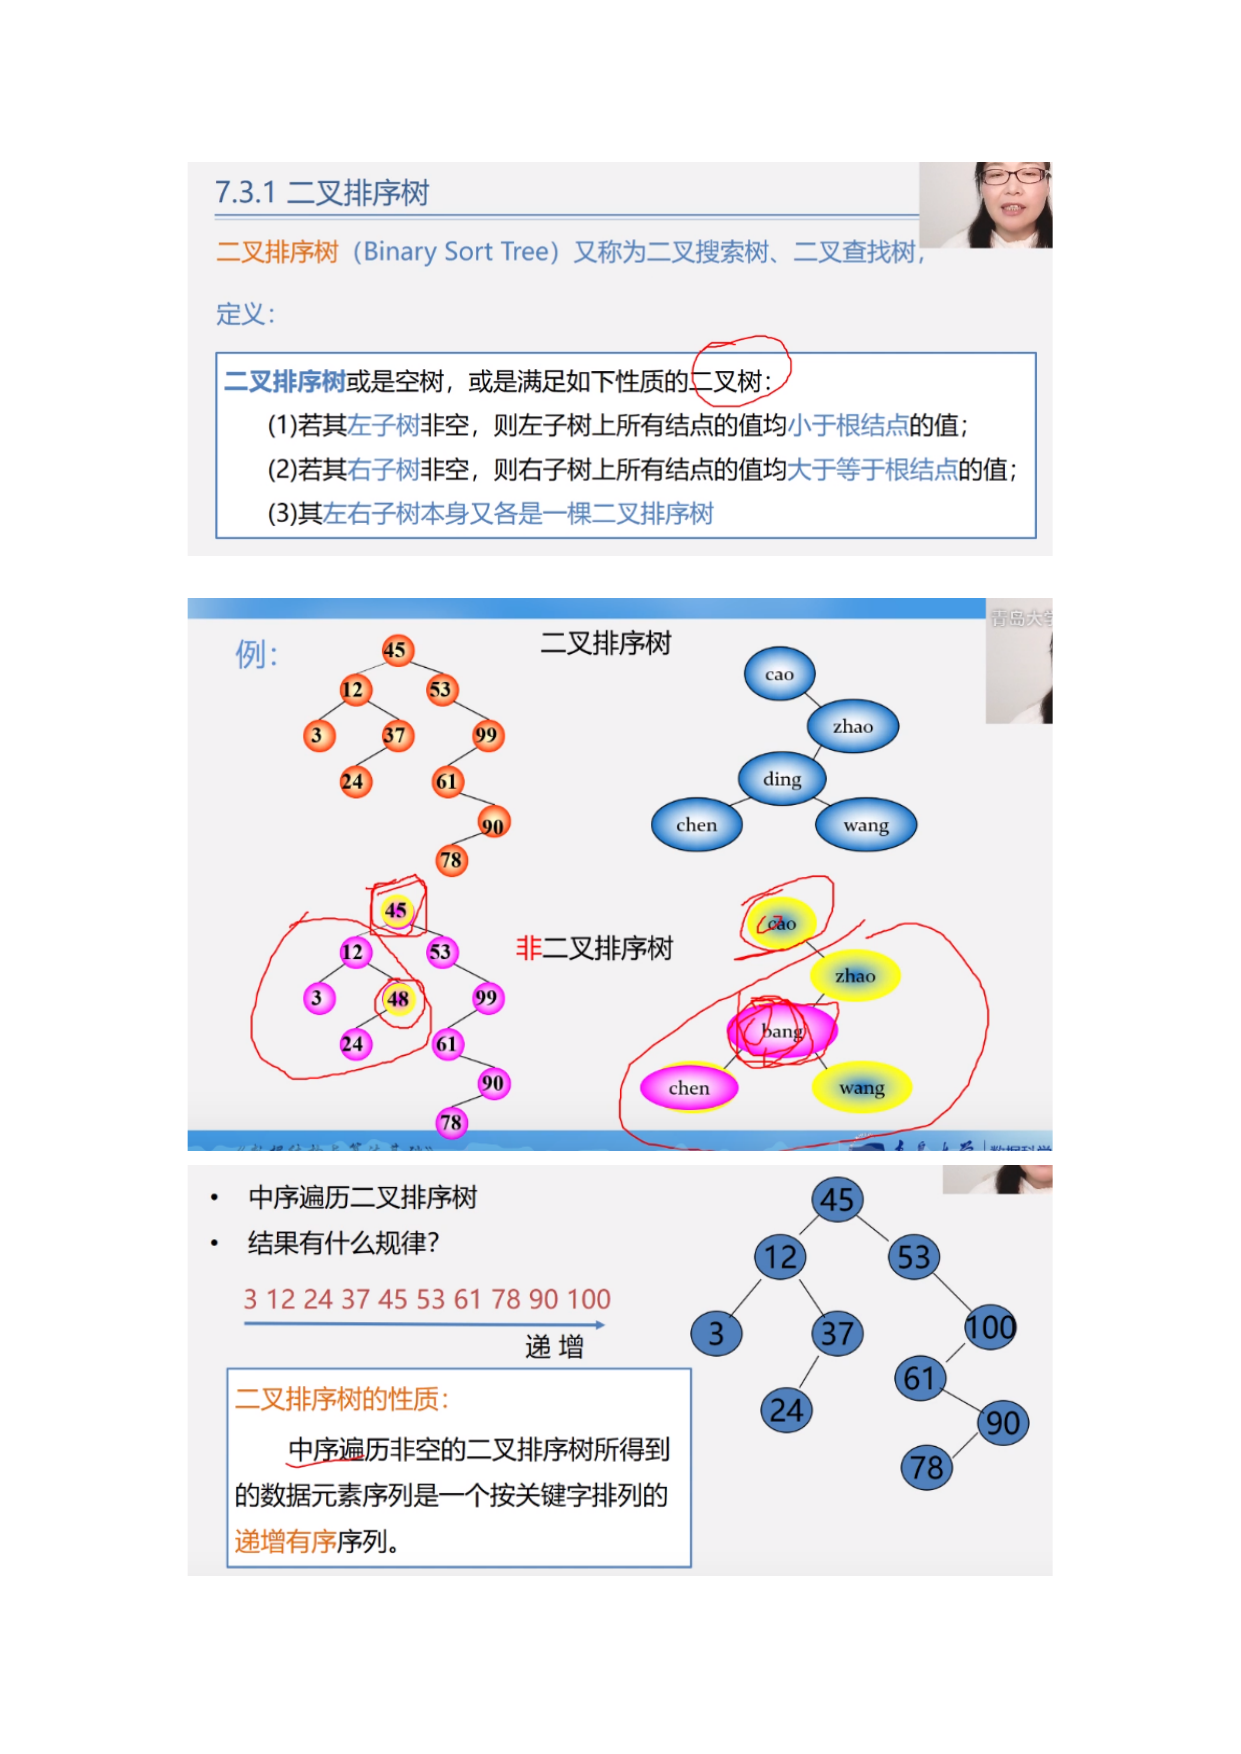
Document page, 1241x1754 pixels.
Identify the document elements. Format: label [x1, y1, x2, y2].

picture [187, 162, 1053, 556]
picture [187, 598, 1053, 1151]
picture [187, 1165, 1053, 1576]
